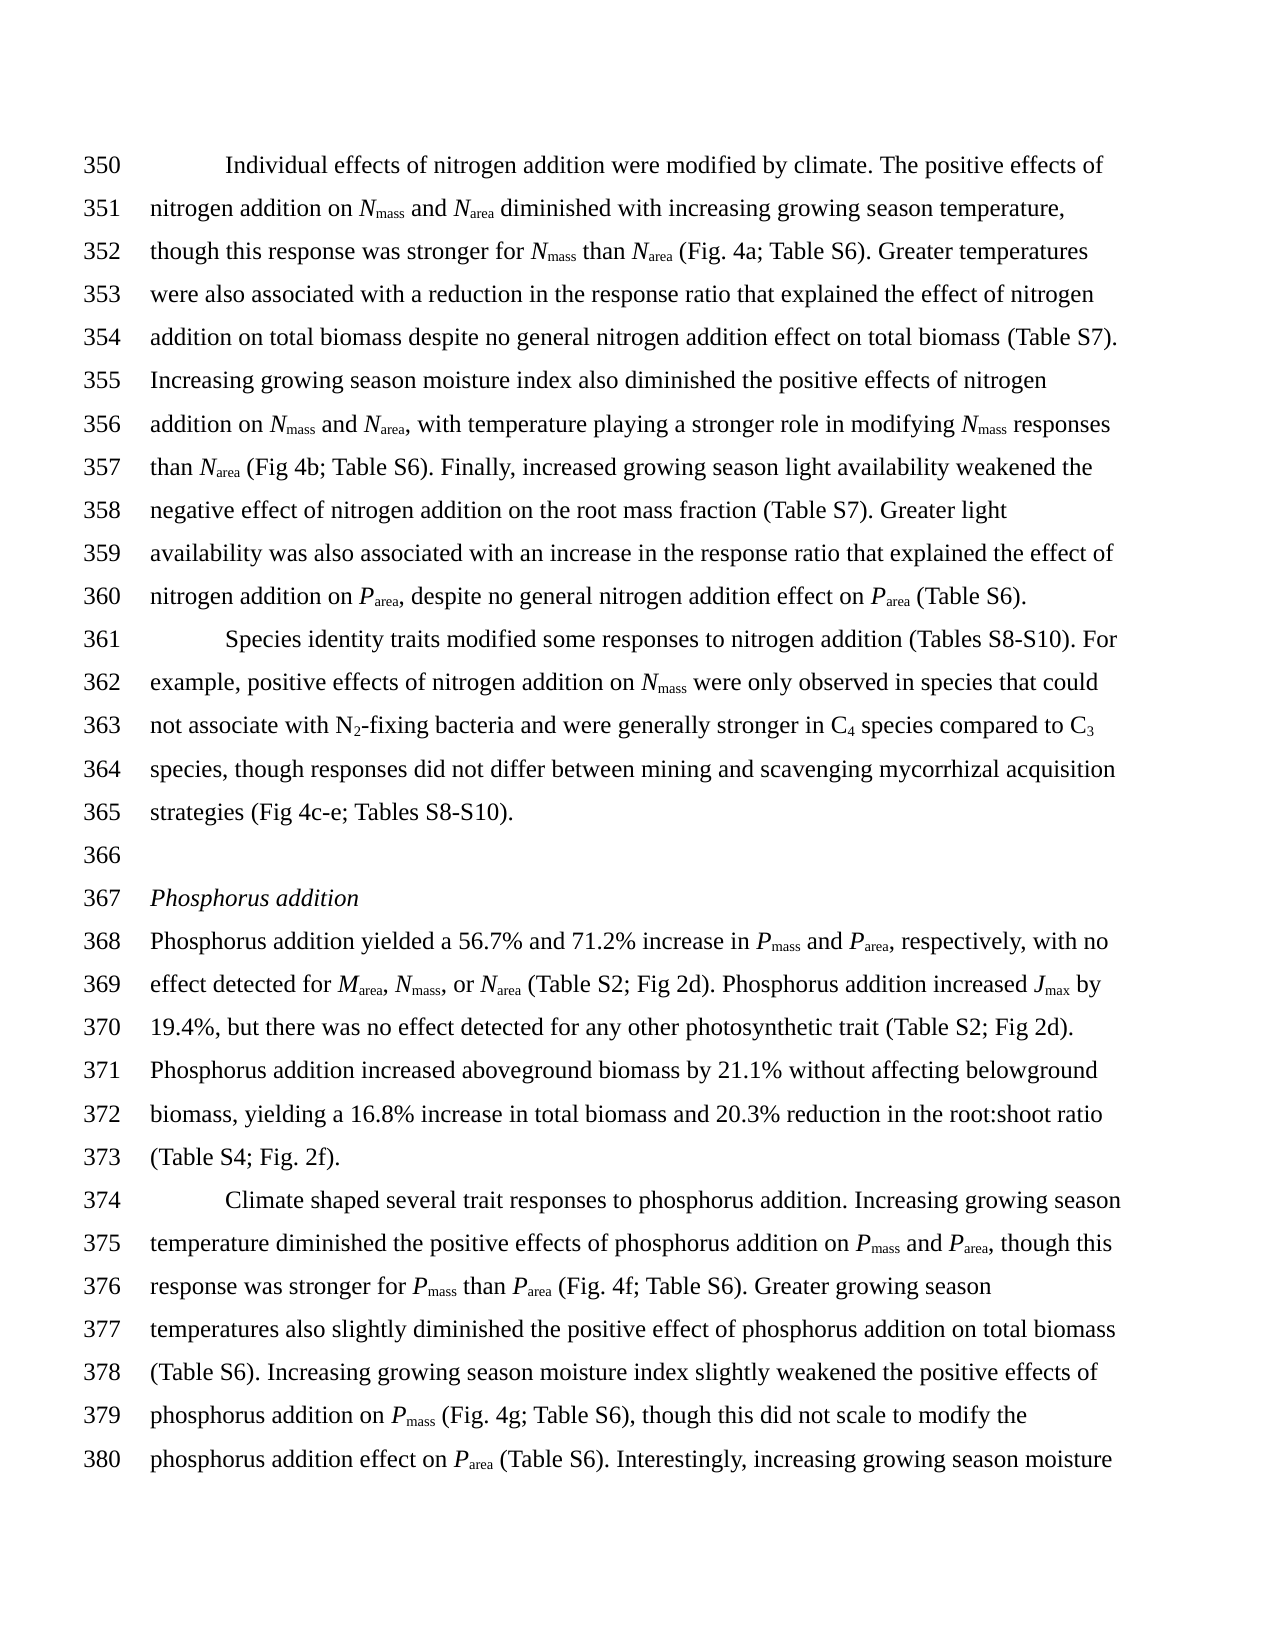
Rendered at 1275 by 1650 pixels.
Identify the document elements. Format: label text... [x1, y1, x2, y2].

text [150, 1185, 1125, 1472]
text Individual effects of nitrogen addition were modified by climate. The positive effects of nitrogen addition on Nmass and Narea diminished with increasing growing season temperature, though this response was stronger for Nmass than Narea (Fig. 4a; Table S6). Greater temperatures were also associated with a reduction in the response ratio that explained the effect of nitrogen addition on total biomass despite no general nitrogen addition effect on total biomass (Table S7). Increasing growing season moisture index also diminished the positive effects of nitrogen addition on Nmass and Narea, with temperature playing a stronger role in modifying Nmass responses than Narea (Fig 4b; Table S6). Finally, increased growing season light availability weakened the negative effect of nitrogen addition on the root mass fraction (Table S7). Greater light availability was also associated with an increase in the response ratio that explained the effect of nitrogen addition on Parea, despite no general nitrogen addition effect on Parea (Table S6). [150, 150, 1125, 610]
text Species identity traits modified some responses to nitrogen addition (Tables S8-S10). For example, positive effects of nitrogen addition on Nmass were only observed in species that could not associate with N2-fixing bacteria and were generally stronger in C4 species compared to C3 species, though responses did not differ between mining and scavenging mycorrhizal acquisition strategies (Fig 4c-e; Tables S8-S10). [150, 624, 1125, 826]
text Phosphorus addition yielded a 56.7% and 71.2% increase in Pmass and Parea, respectively, with no effect detected for Marea, Nmass, or Narea (Table S2; Fig 2d). Phosphorus addition increased Jmax by 19.4%, but there was no effect detected for any other photosynthetic trait (Table S2; Fig 2d). Phosphorus addition increased aboveground biomass by 21.1% without affecting belowground biomass, yielding a 16.8% increase in total biomass and 20.3% reduction in the root:shoot ratio (Table S4; Fig. 2f). [150, 926, 1125, 1171]
text Phosphorus addition [150, 883, 1125, 912]
